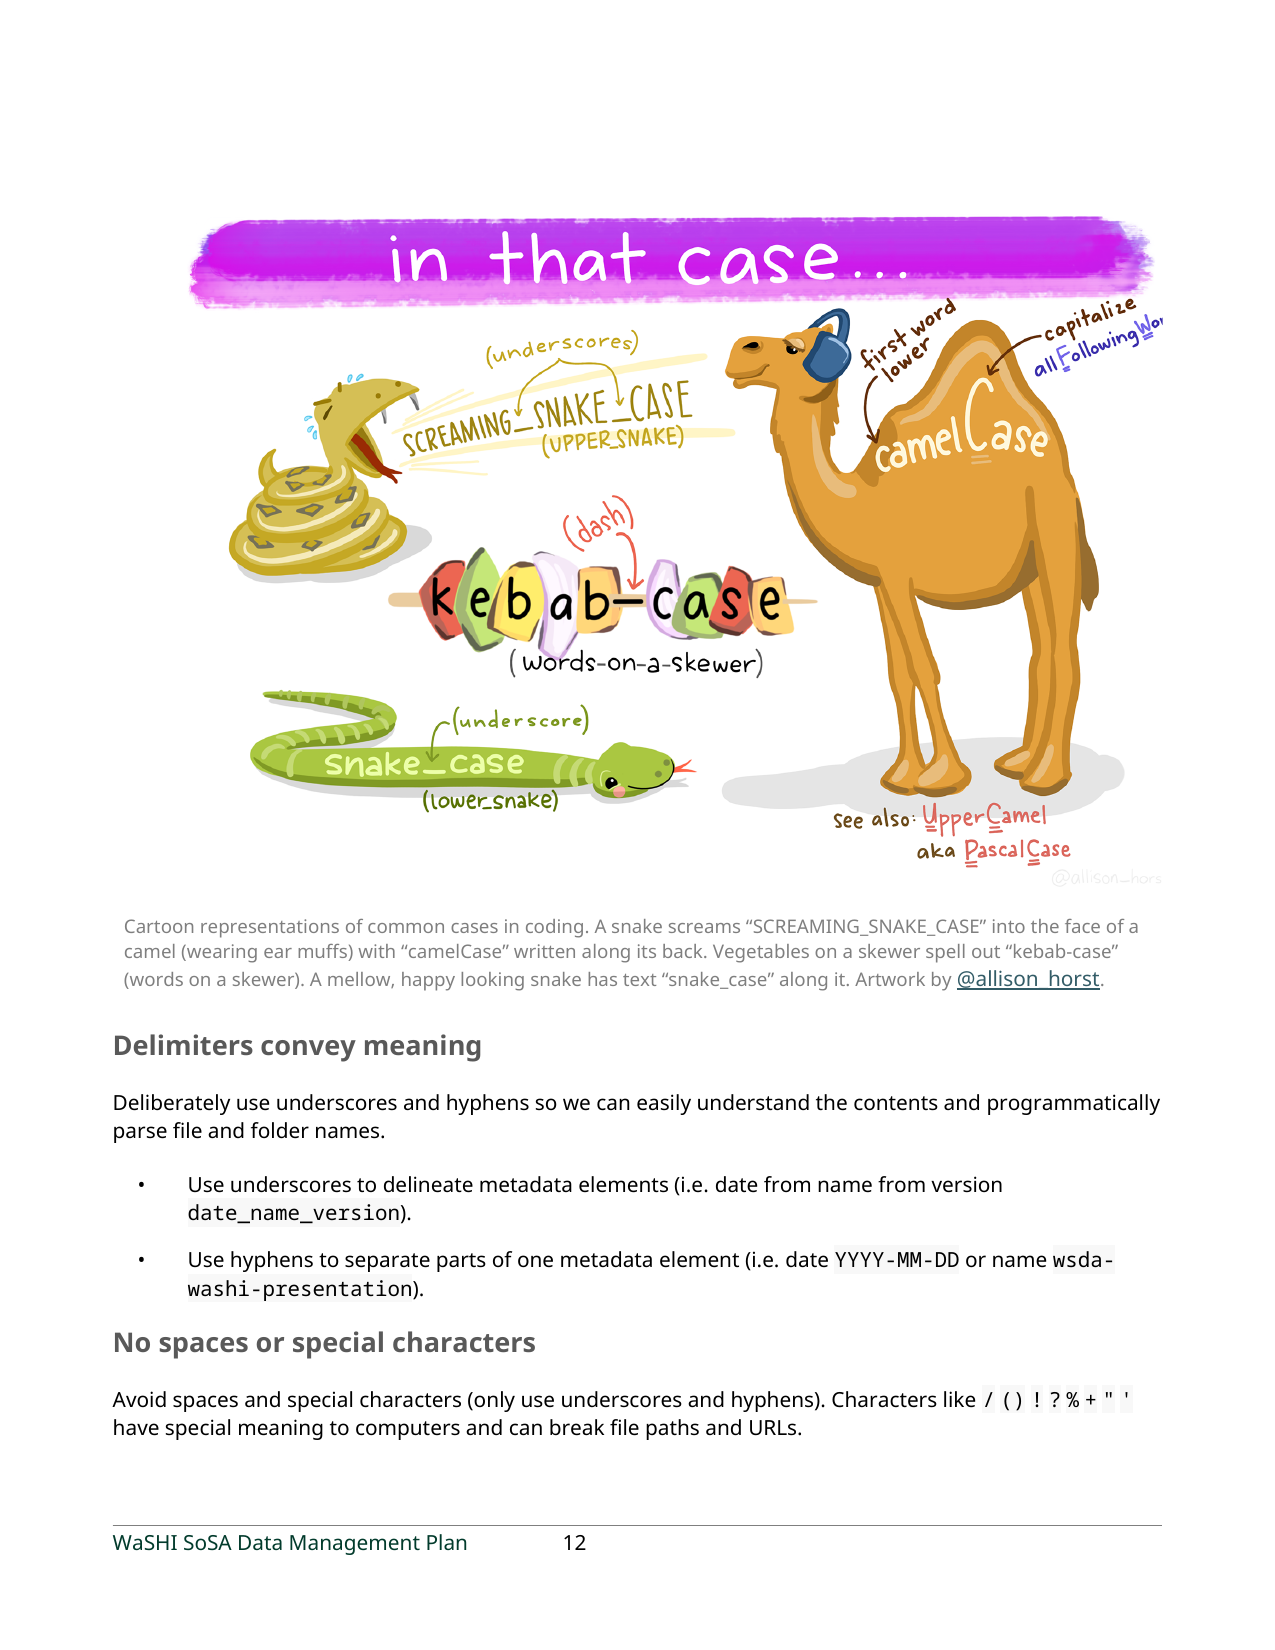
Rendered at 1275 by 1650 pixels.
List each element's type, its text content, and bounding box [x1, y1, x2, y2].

picture [142, 168, 1163, 893]
text Deliberately use underscores and hyphens so we can easily understand the contents and programmatically parse file and folder names. [112, 1088, 1162, 1145]
list Use underscores to delineate metadata elements (i.e. date from name from version date_name_version). [137, 1170, 1162, 1227]
subtitle No spaces or special characters [112, 1323, 1162, 1360]
list Use hyphens to separate parts of one metadata element (i.e. date YYYY-MM-DD or name wsda-washi-presentation). [137, 1245, 1162, 1302]
text Avoid spaces and special characters (only use underscores and hyphens). Characters like / () ! ? % + " ' have special meaning to computers and can break file paths and URLs. [112, 1385, 1162, 1442]
subtitle Delimiters convey meaning [112, 1026, 1162, 1063]
table_header Cartoon representations of common cases in coding. A snake screams “SCREAMING_SNAKE_CASE” into the face of a camel (wearing ear muffs) with “camelCase” written along its back. Vegetables on a skewer spell out “kebab-case” (words on a skewer). A mellow, happy looking snake has text “snake_case” along it. Artwork by @allison_horst. [113, 150, 1162, 1005]
